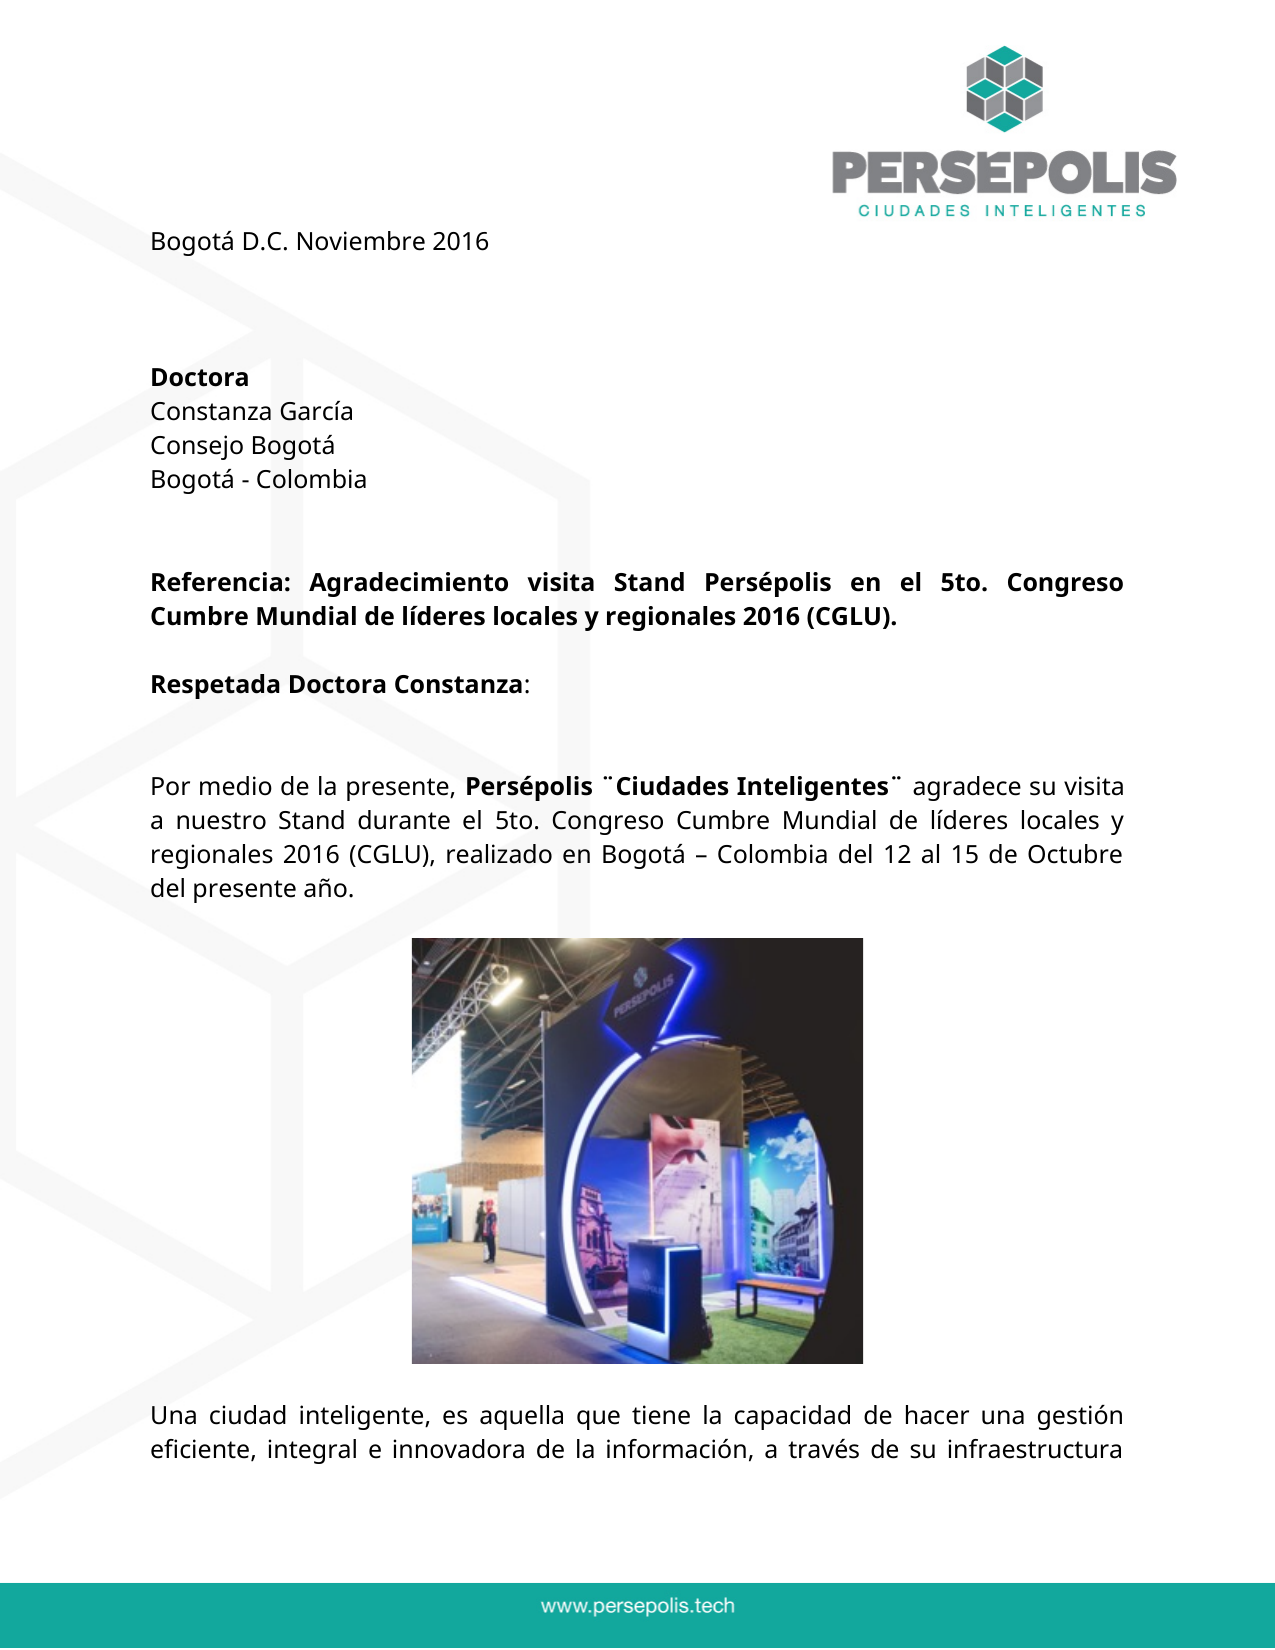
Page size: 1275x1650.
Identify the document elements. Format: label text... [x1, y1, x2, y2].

text Referencia: Agradecimiento visita Stand Persépolis en el 5to. Congreso Cumbre Mundial de líderes locales y regionales 2016 (CGLU). [150, 564, 1125, 632]
text Bogotá D.C. Noviembre 2016 [150, 224, 1125, 258]
text Bogotá - Colombia [150, 462, 1125, 496]
text Doctora [150, 360, 1125, 394]
picture [0, 0, 1275, 1648]
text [150, 1398, 1125, 1466]
text Constanza García [150, 394, 1125, 428]
text Respetada Doctora Constanza: [150, 666, 1125, 701]
text Por medio de la presente, Persépolis ¨Ciudades Inteligentes¨ agradece su visita a nuestro Stand durante el 5to. Congreso Cumbre Mundial de líderes locales y regionales 2016 (CGLU), realizado en Bogotá – Colombia del 12 al 15 de Octubre del presente año. [150, 769, 1125, 905]
text Consejo Bogotá [150, 428, 1125, 462]
